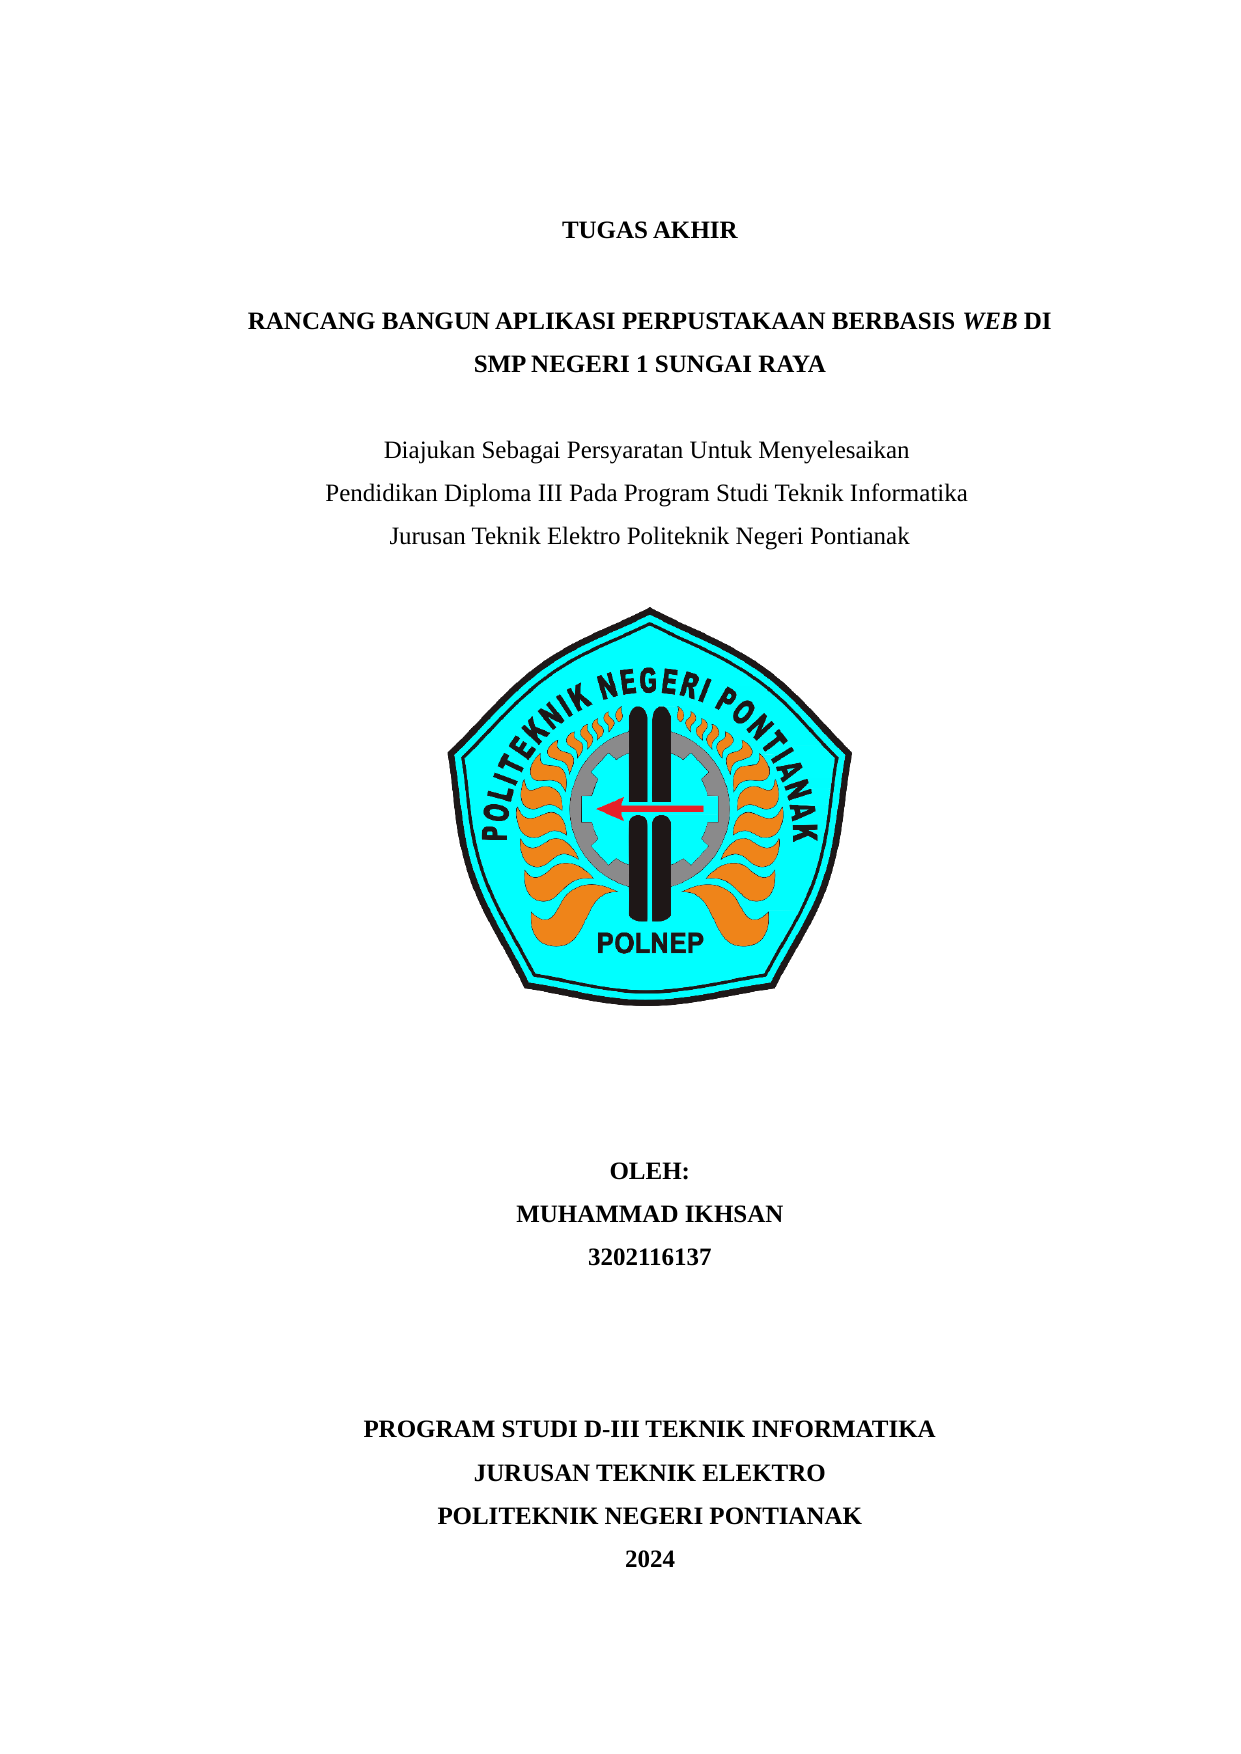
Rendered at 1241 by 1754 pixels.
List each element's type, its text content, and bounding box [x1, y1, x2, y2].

picture [447, 607, 852, 1006]
text Diajukan Sebagai Persyaratan Untuk Menyelesaikan Pendidikan Diploma III Pada Program Studi Teknik Informatika Jurusan Teknik Elektro Politeknik Negeri Pontianak [236, 435, 1063, 550]
text OLEH: MUHAMMAD IKHSAN [236, 1156, 1063, 1228]
text PROGRAM STUDI D-III TEKNIK INFORMATIKA JURUSAN TEKNIK ELEKTRO POLITEKNIK NEGERI PONTIANAK 2024 [236, 1414, 1063, 1573]
subtitle TUGAS AKHIR [236, 215, 1063, 243]
text 3202116137 [236, 1242, 1063, 1271]
text RANCANG BANGUN APLIKASI PERPUSTAKAAN BERBASIS WEB DI SMP NEGERI 1 SUNGAI RAYA [236, 306, 1063, 378]
